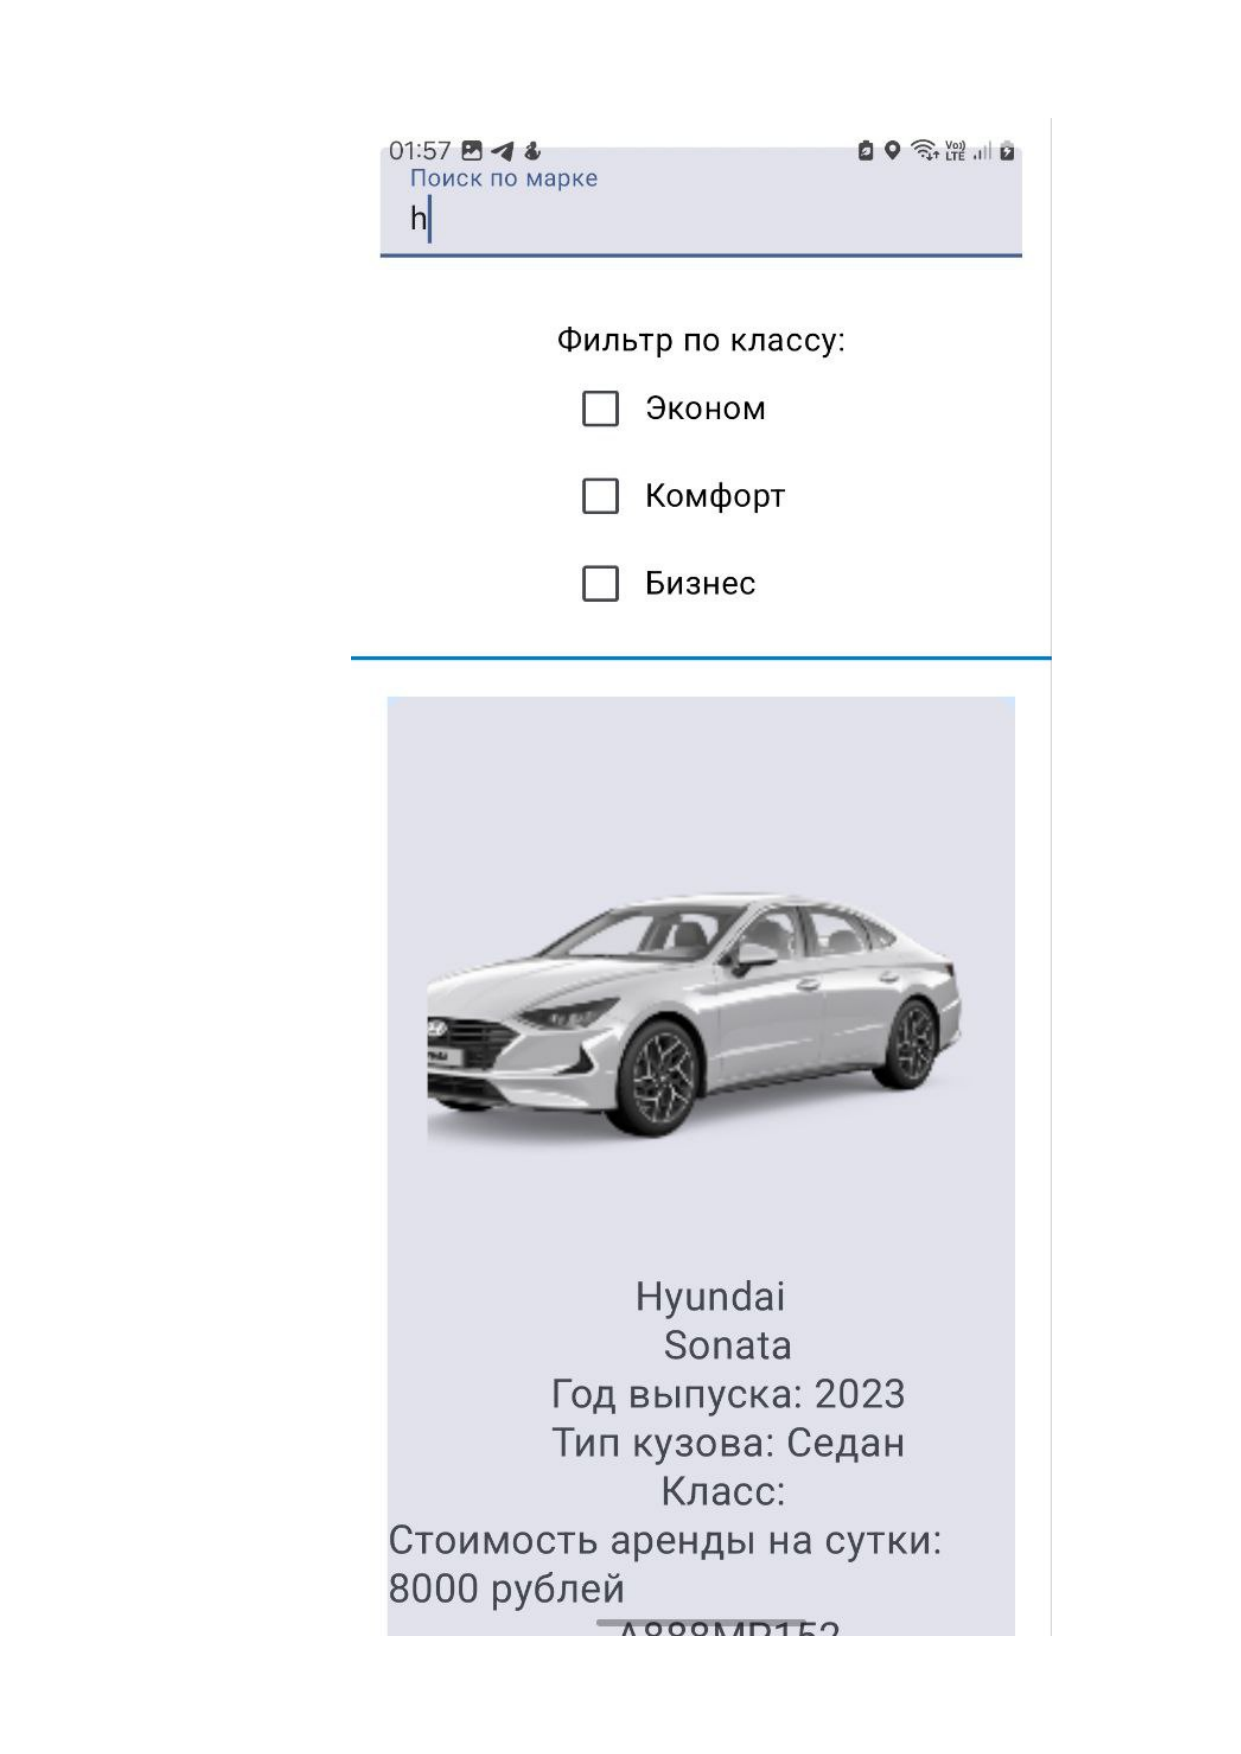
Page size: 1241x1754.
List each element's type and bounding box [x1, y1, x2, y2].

picture [351, 118, 1052, 1636]
